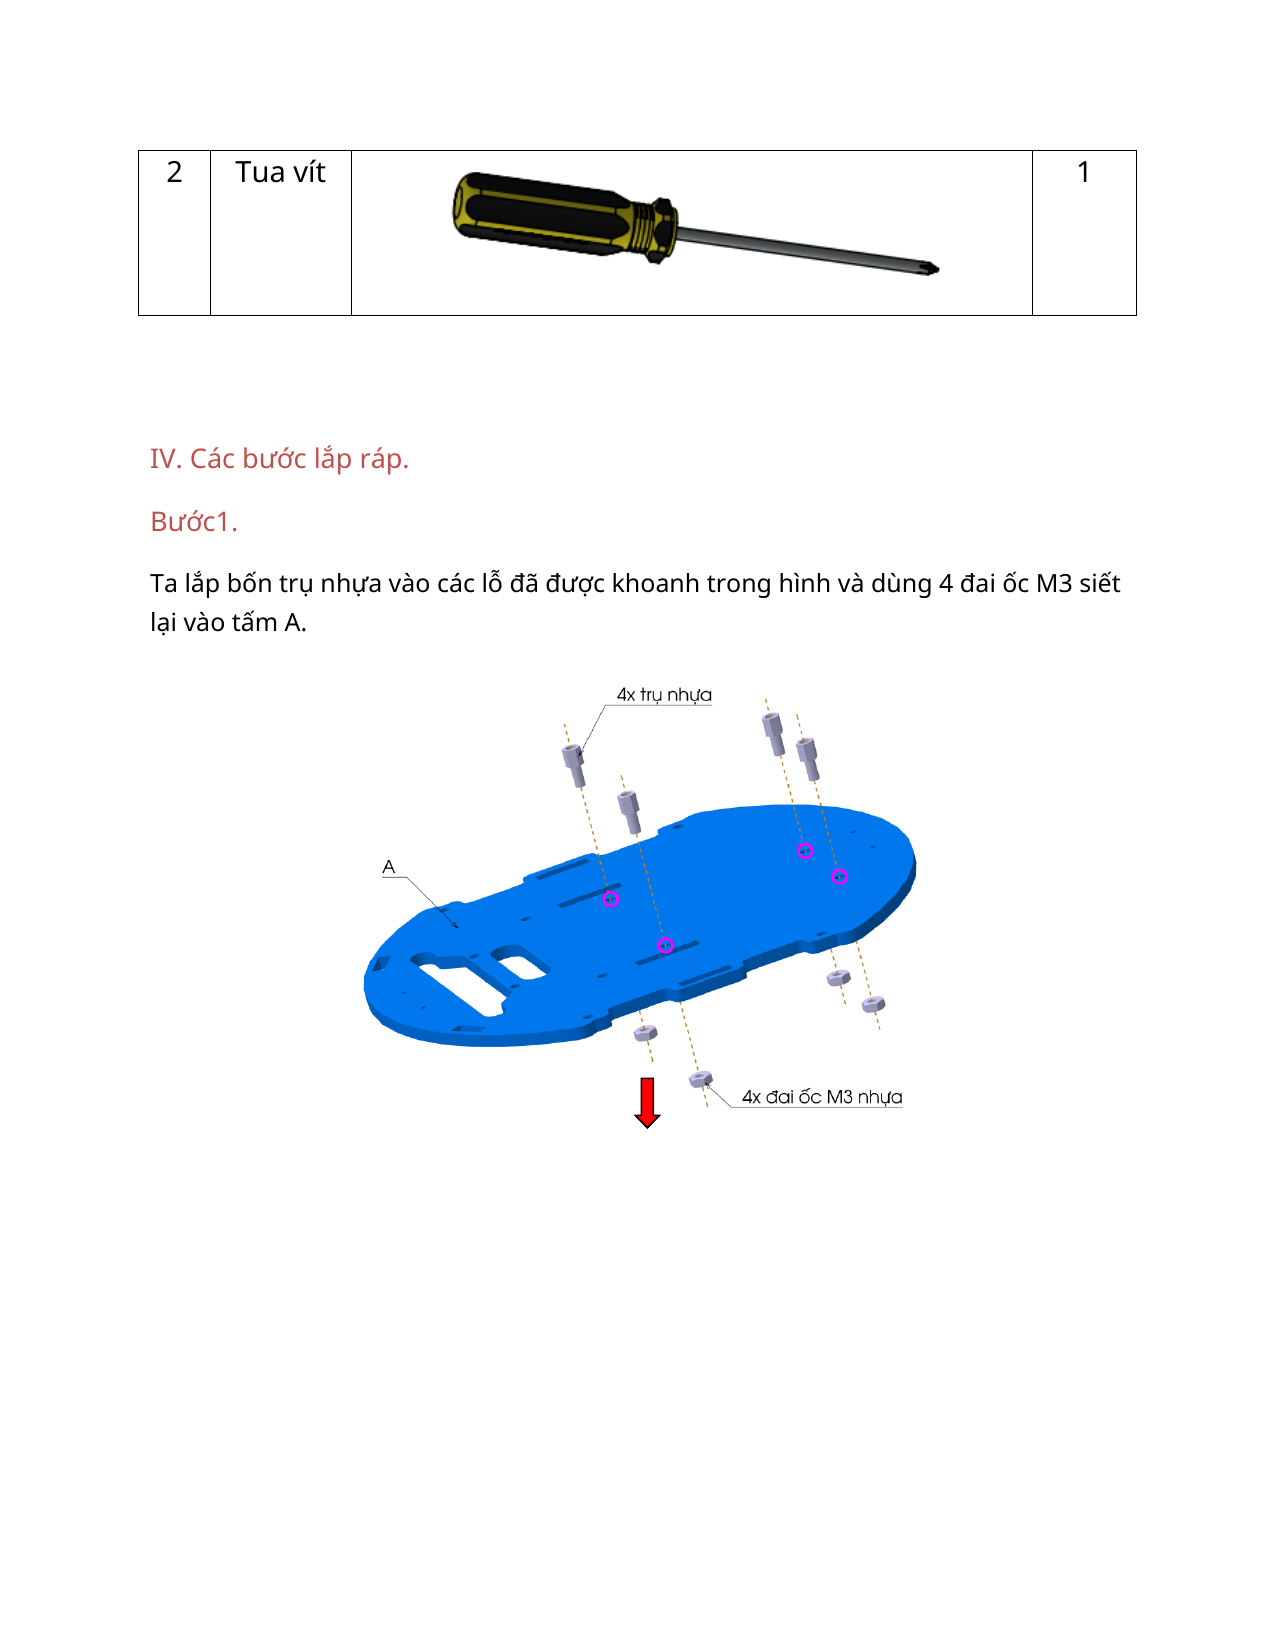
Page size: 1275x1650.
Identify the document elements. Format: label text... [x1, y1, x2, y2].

picture [342, 665, 933, 1140]
table_cell 1 [1033, 151, 1136, 315]
text Bước1. [150, 502, 1125, 539]
table_cell [352, 151, 427, 315]
table_cell 2 [139, 151, 210, 315]
text Ta lắp bốn trụ nhựa vào các lỗ đã được khoanh trong hình và dùng 4 đai ốc M3 siết lại vào tấm A. [150, 566, 1125, 639]
table_cell Tua vít [211, 151, 351, 315]
table_cell [956, 151, 1032, 315]
text IV. Các bước lắp ráp. [150, 439, 1125, 476]
picture [427, 151, 956, 315]
